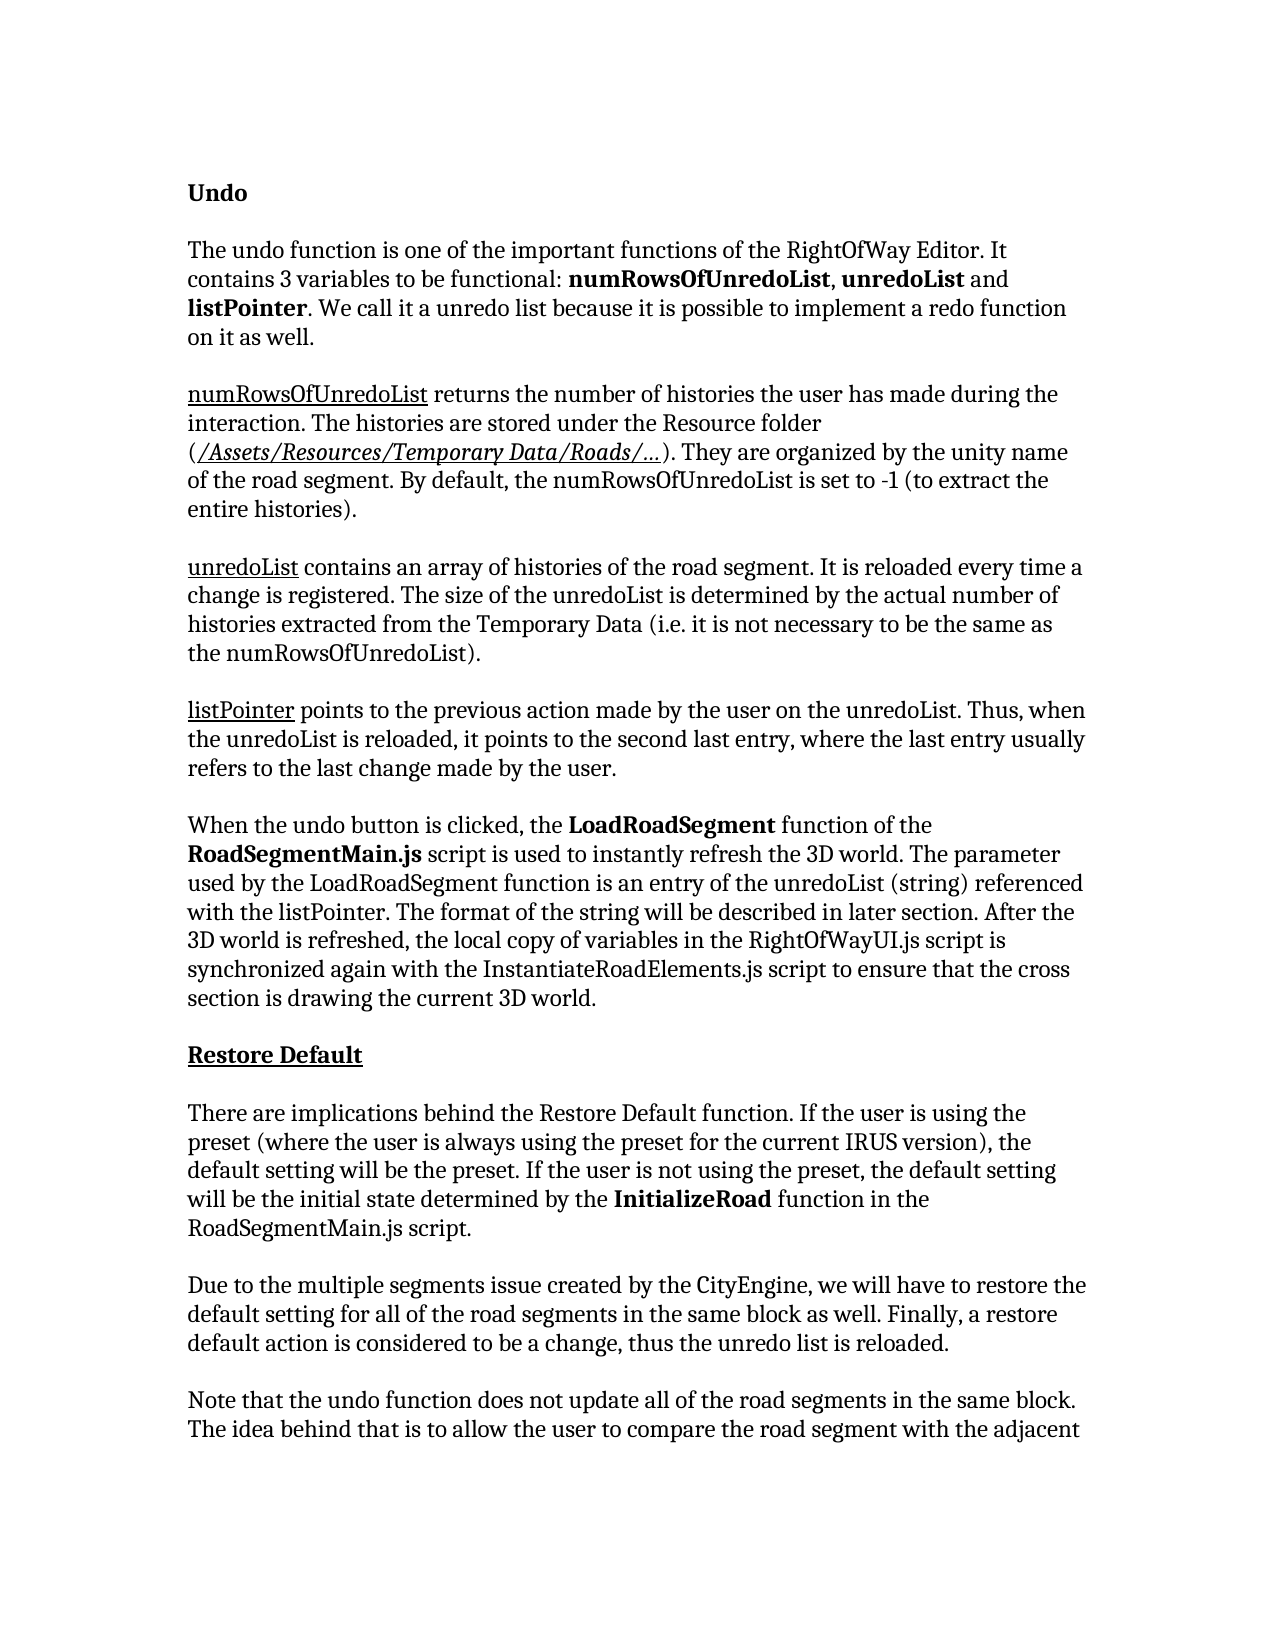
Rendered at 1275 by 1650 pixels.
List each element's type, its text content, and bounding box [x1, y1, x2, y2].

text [187, 1386, 1087, 1444]
text numRowsOfUnredoList returns the number of histories the user has made during the interaction. The histories are stored under the Resource folder (/Assets/Resources/Temporary Data/Roads/…). They are organized by the unity name of the road segment. By default, the numRowsOfUnredoList is set to -1 (to extract the entire histories). [187, 380, 1087, 524]
text listPointer points to the previous action made by the user on the unredoList. Thus, when the unredoList is reloaded, it points to the second last entry, where the last entry usually refers to the last change made by the user. [187, 696, 1087, 782]
text unredoList contains an array of histories of the road segment. It is reloaded every time a change is registered. The size of the unredoList is determined by the actual number of histories extracted from the Temporary Data (i.e. it is not necessary to be the same as the numRowsOfUnredoList). [187, 552, 1087, 667]
text Restore Default [187, 1041, 1087, 1070]
text Undo [187, 179, 1087, 207]
text There are implications behind the Restore Default function. If the user is using the preset (where the user is always using the preset for the current IRUS version), the default setting will be the preset. If the user is not using the preset, the default setting will be the initial state determined by the InitializeRoad function in the RoadSegmentMain.js script. [187, 1099, 1087, 1242]
text Due to the multiple segments issue created by the CityEngine, we will have to restore the default setting for all of the road segments in the same block as well. Finally, a restore default action is considered to be a change, thus the unredo list is reloaded. [187, 1271, 1087, 1357]
text The undo function is one of the important functions of the RightOfWay Editor. It contains 3 variables to be functional: numRowsOfUnredoList, unredoList and listPointer. We call it a unredo list because it is possible to implement a redo function on it as well. [187, 236, 1087, 351]
text When the undo button is clicked, the LoadRoadSegment function of the RoadSegmentMain.js script is used to instantly refresh the 3D world. The parameter used by the LoadRoadSegment function is an entry of the unredoList (string) referenced with the listPointer. The format of the string will be described in later section. After the 3D world is refreshed, the local copy of variables in the RightOfWayUI.js script is synchronized again with the InstantiateRoadElements.js script to ensure that the cross section is drawing the current 3D world. [187, 811, 1087, 1012]
